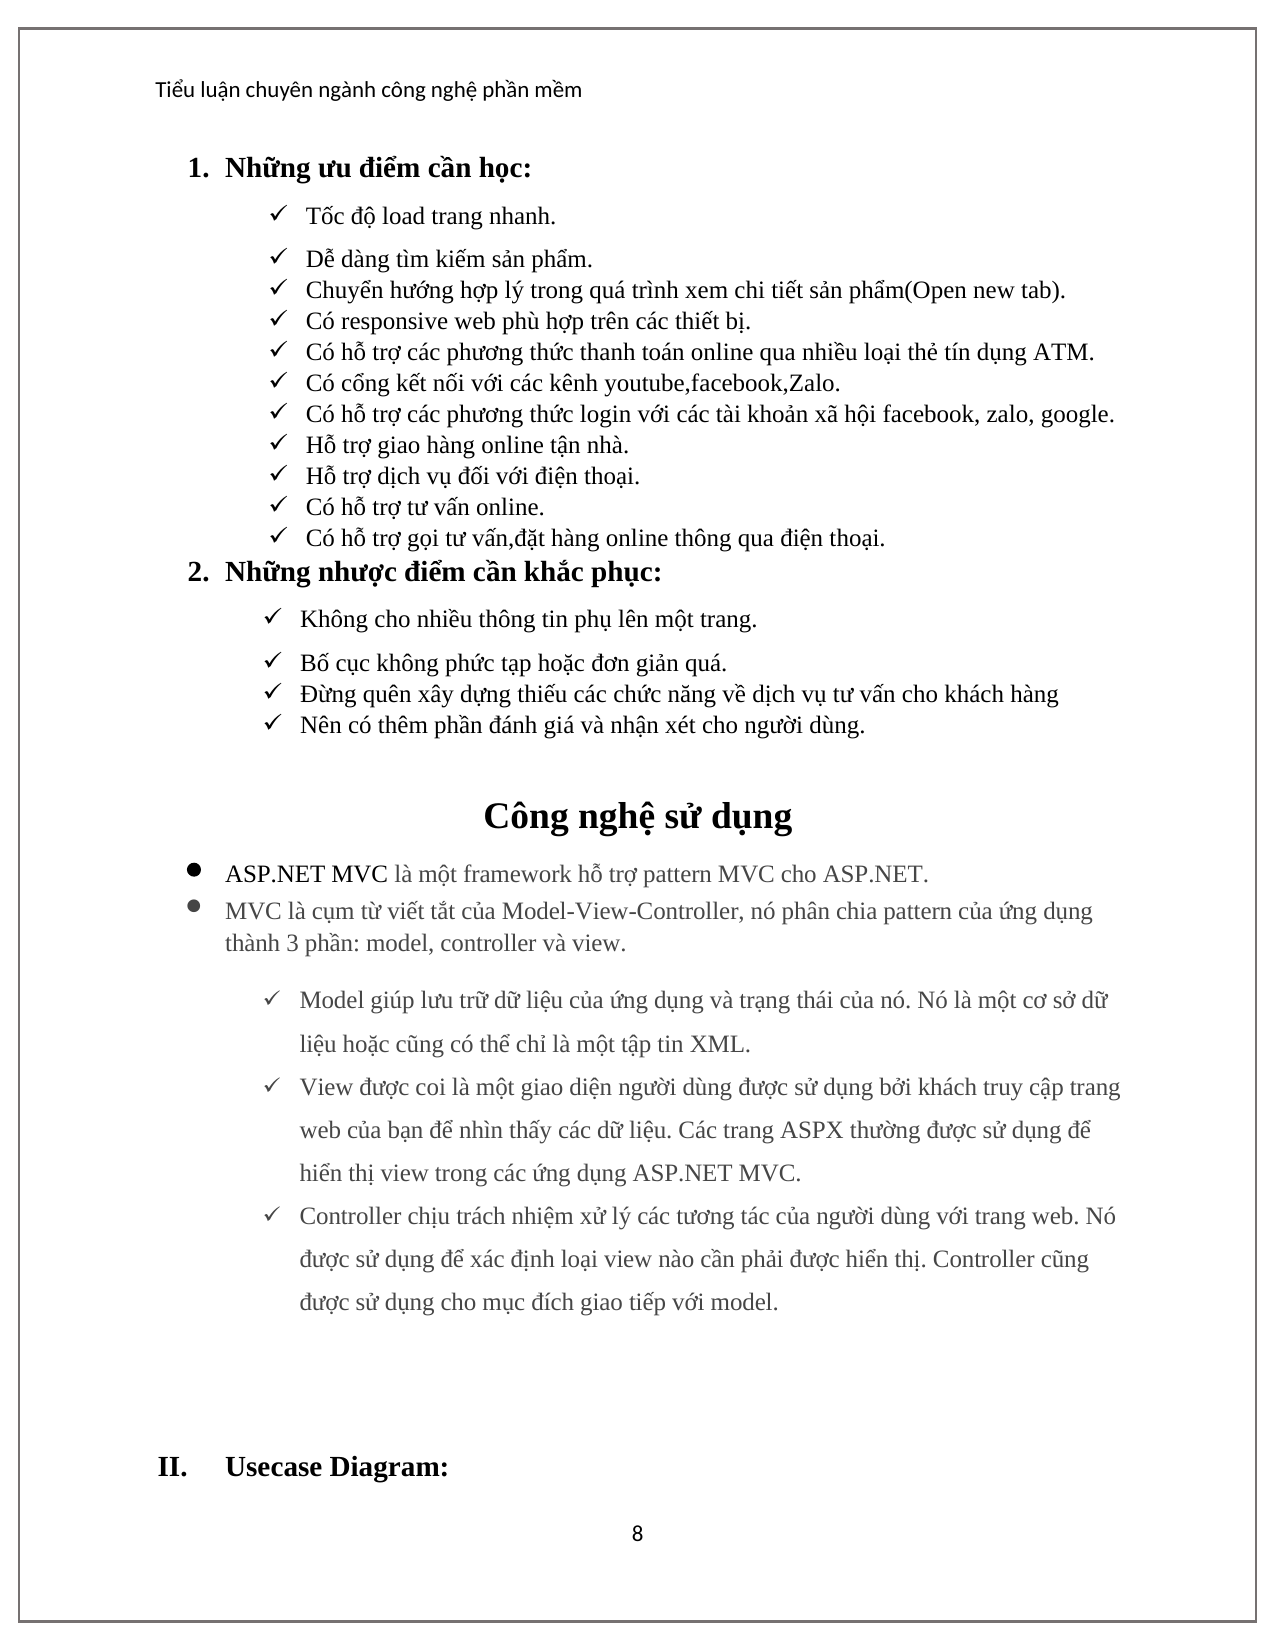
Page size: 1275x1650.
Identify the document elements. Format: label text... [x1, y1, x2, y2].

list Có hỗ trợ tư vấn online. [268, 492, 1125, 521]
list Có responsive web phù hợp trên các thiết bị. [268, 306, 1125, 335]
list Những ưu điểm cần học: [187, 150, 1125, 184]
list Có cổng kết nối với các kênh youtube,facebook,Zalo. [268, 368, 1125, 397]
list Có hỗ trợ gọi tư vấn,đặt hàng online thông qua điện thoại. [268, 523, 1125, 552]
text Công nghệ sử dụng [150, 794, 1125, 837]
list Hỗ trợ giao hàng online tận nhà. [268, 430, 1125, 459]
list Hỗ trợ dịch vụ đối với điện thoại. [268, 461, 1125, 490]
list Những nhược điểm cần khắc phục: [187, 554, 1125, 588]
list Đừng quên xây dựng thiếu các chức năng về dịch vụ tư vấn cho khách hàng [262, 679, 1125, 707]
list View được coi là một giao diện người dùng được sử dụng bởi khách truy cập trang web của bạn để nhìn thấy các dữ liệu. Các trang ASPX thường được sử dụng để hiển thị view trong các ứng dụng ASP.NET MVC. [262, 1072, 1125, 1187]
list Tốc độ load trang nhanh. [268, 201, 1125, 229]
list MVC là cụm từ viết tắt của Model-View-Controller, nó phân chia pattern của ứng dụng thành 3 phần: model, controller và view. [187, 894, 1125, 956]
list Có hỗ trợ các phương thức login với các tài khoản xã hội facebook, zalo, google. [268, 399, 1125, 428]
list Usecase Diagram: [187, 1449, 1125, 1482]
list Model giúp lưu trữ dữ liệu của ứng dụng và trạng thái của nó. Nó là một cơ sở dữ liệu hoặc cũng có thể chỉ là một tập tin XML. [262, 986, 1125, 1057]
list ASP.NET MVC là một framework hỗ trợ pattern MVC cho ASP.NET. [187, 857, 1125, 891]
list Không cho nhiều thông tin phụ lên một trang. [262, 604, 1125, 633]
list Dễ dàng tìm kiếm sản phẩm. [268, 244, 1125, 273]
list Chuyển hướng hợp lý trong quá trình xem chi tiết sản phẩm(Open new tab). [268, 275, 1125, 304]
list Controller chịu trách nhiệm xử lý các tương tác của người dùng với trang web. Nó được sử dụng để xác định loại view nào cần phải được hiển thị. Controller cũng được sử dụng cho mục đích giao tiếp với model. [262, 1201, 1125, 1316]
list Nên có thêm phần đánh giá và nhận xét cho người dùng. [262, 710, 1125, 738]
list Có hỗ trợ các phương thức thanh toán online qua nhiều loại thẻ tín dụng ATM. [268, 337, 1125, 366]
list Bố cục không phức tạp hoặc đơn giản quá. [262, 648, 1125, 676]
